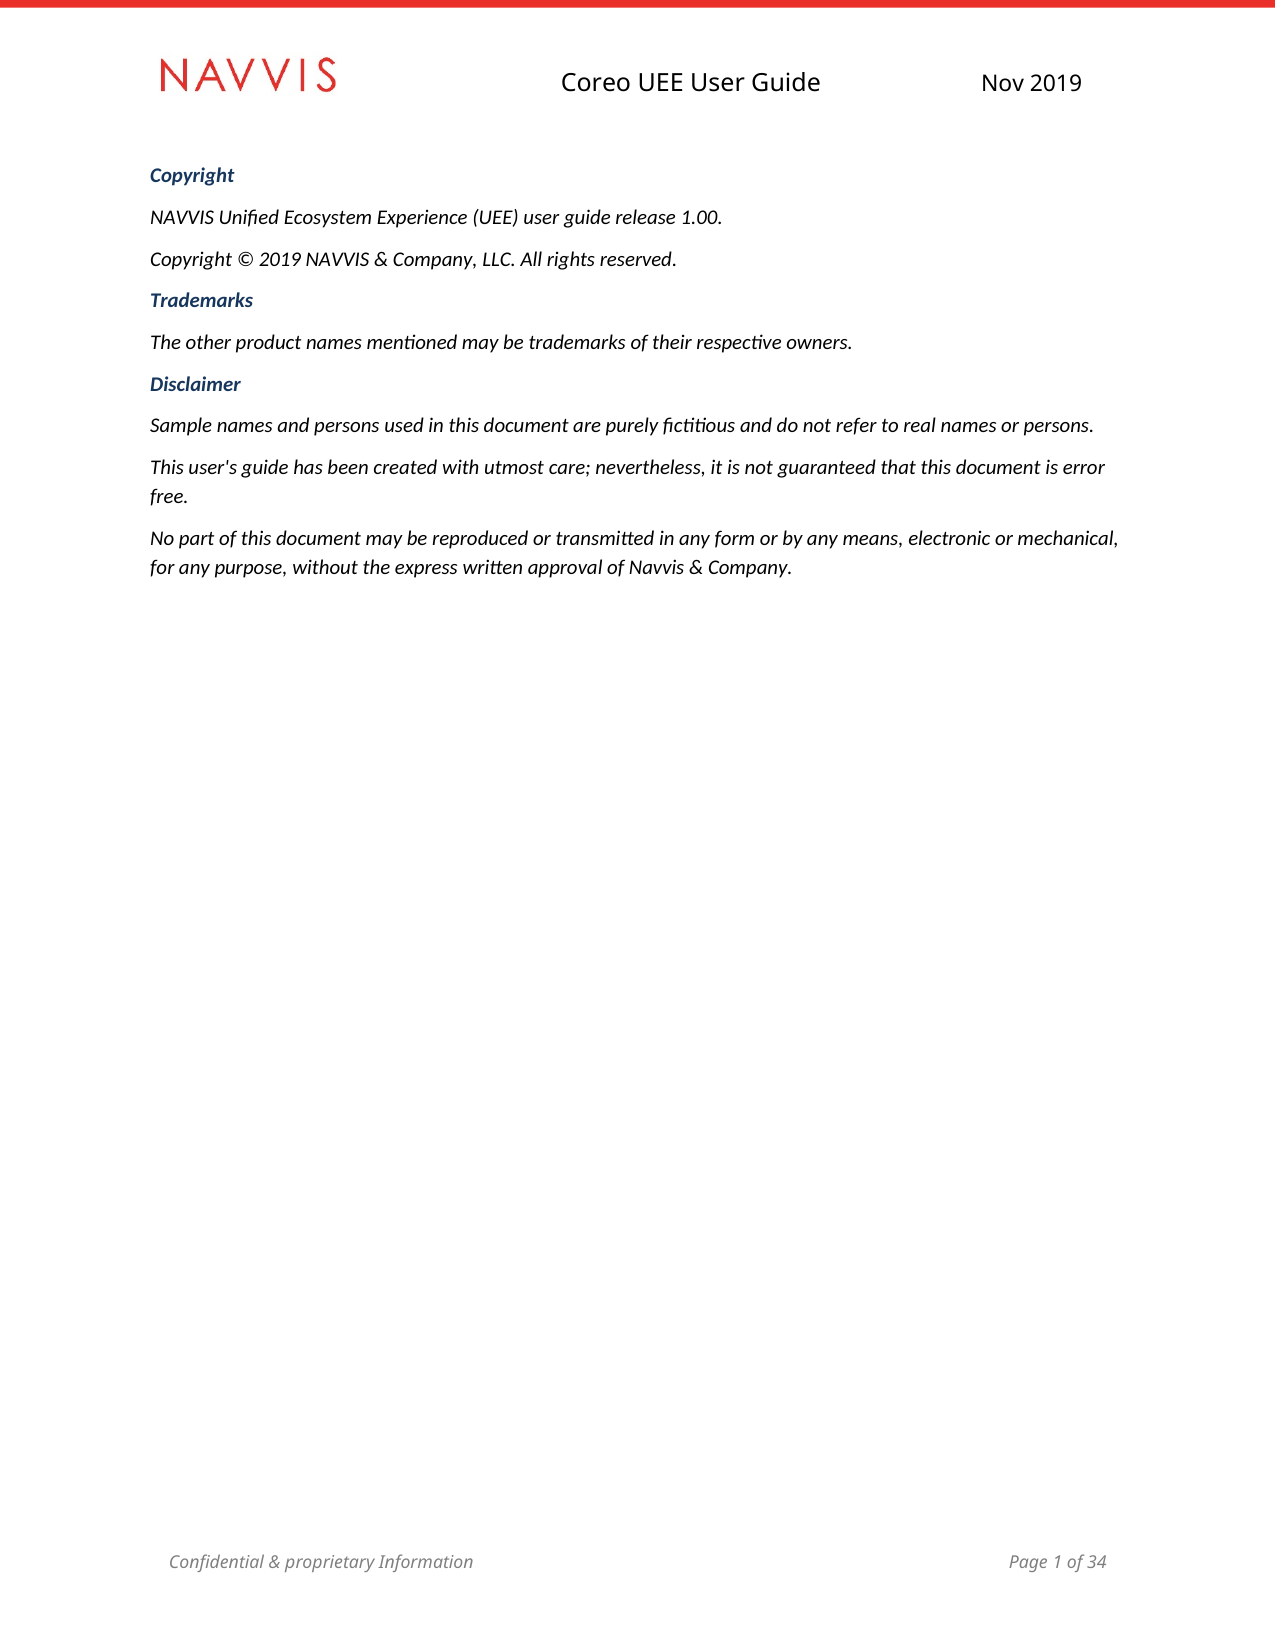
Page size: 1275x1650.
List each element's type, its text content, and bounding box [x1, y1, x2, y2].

text Sample names and persons used in this document are purely fictitious and do not refer to real names or persons. [150, 412, 1125, 438]
text The other product names mentioned may be trademarks of their respective owners. [150, 329, 1125, 354]
text No part of this document may be reproduced or transmitted in any form or by any means, electronic or mechanical, for any purpose, without the express written approval of Navvis & Company. [150, 525, 1125, 579]
text Copyright © 2019 NAVVIS & Company, LLC. All rights reserved. [150, 246, 1125, 271]
text NAVVIS Unified Ecosystem Experience (UEE) user guide release 1.00. [150, 204, 1125, 229]
text Disclaimer [150, 371, 1125, 396]
text Trademarks [150, 287, 1125, 313]
text This user's guide has been created with utmost care; nevertheless, it is not guaranteed that this document is error free. [150, 454, 1125, 509]
text Copyright [150, 162, 1125, 188]
picture [150, 51, 346, 99]
